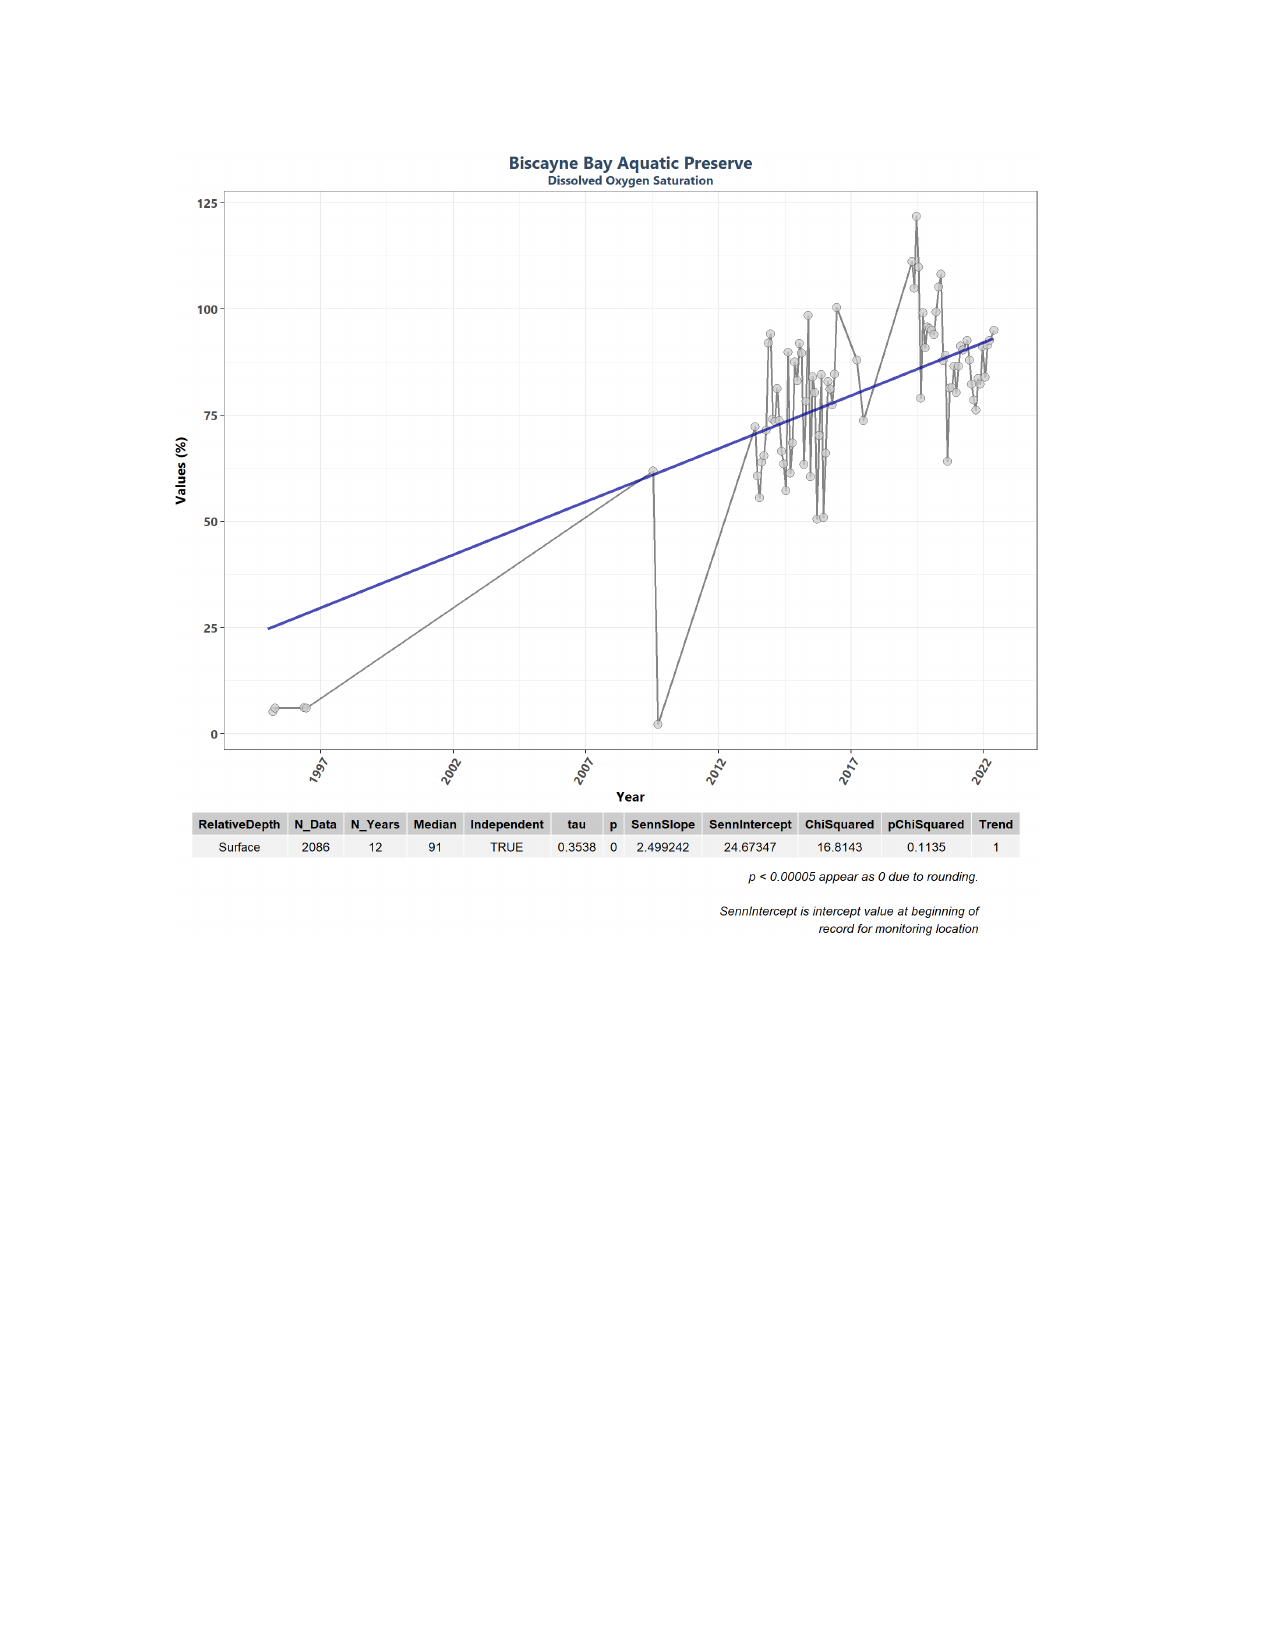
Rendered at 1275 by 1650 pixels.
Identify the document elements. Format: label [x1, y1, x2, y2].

picture [168, 150, 1044, 938]
